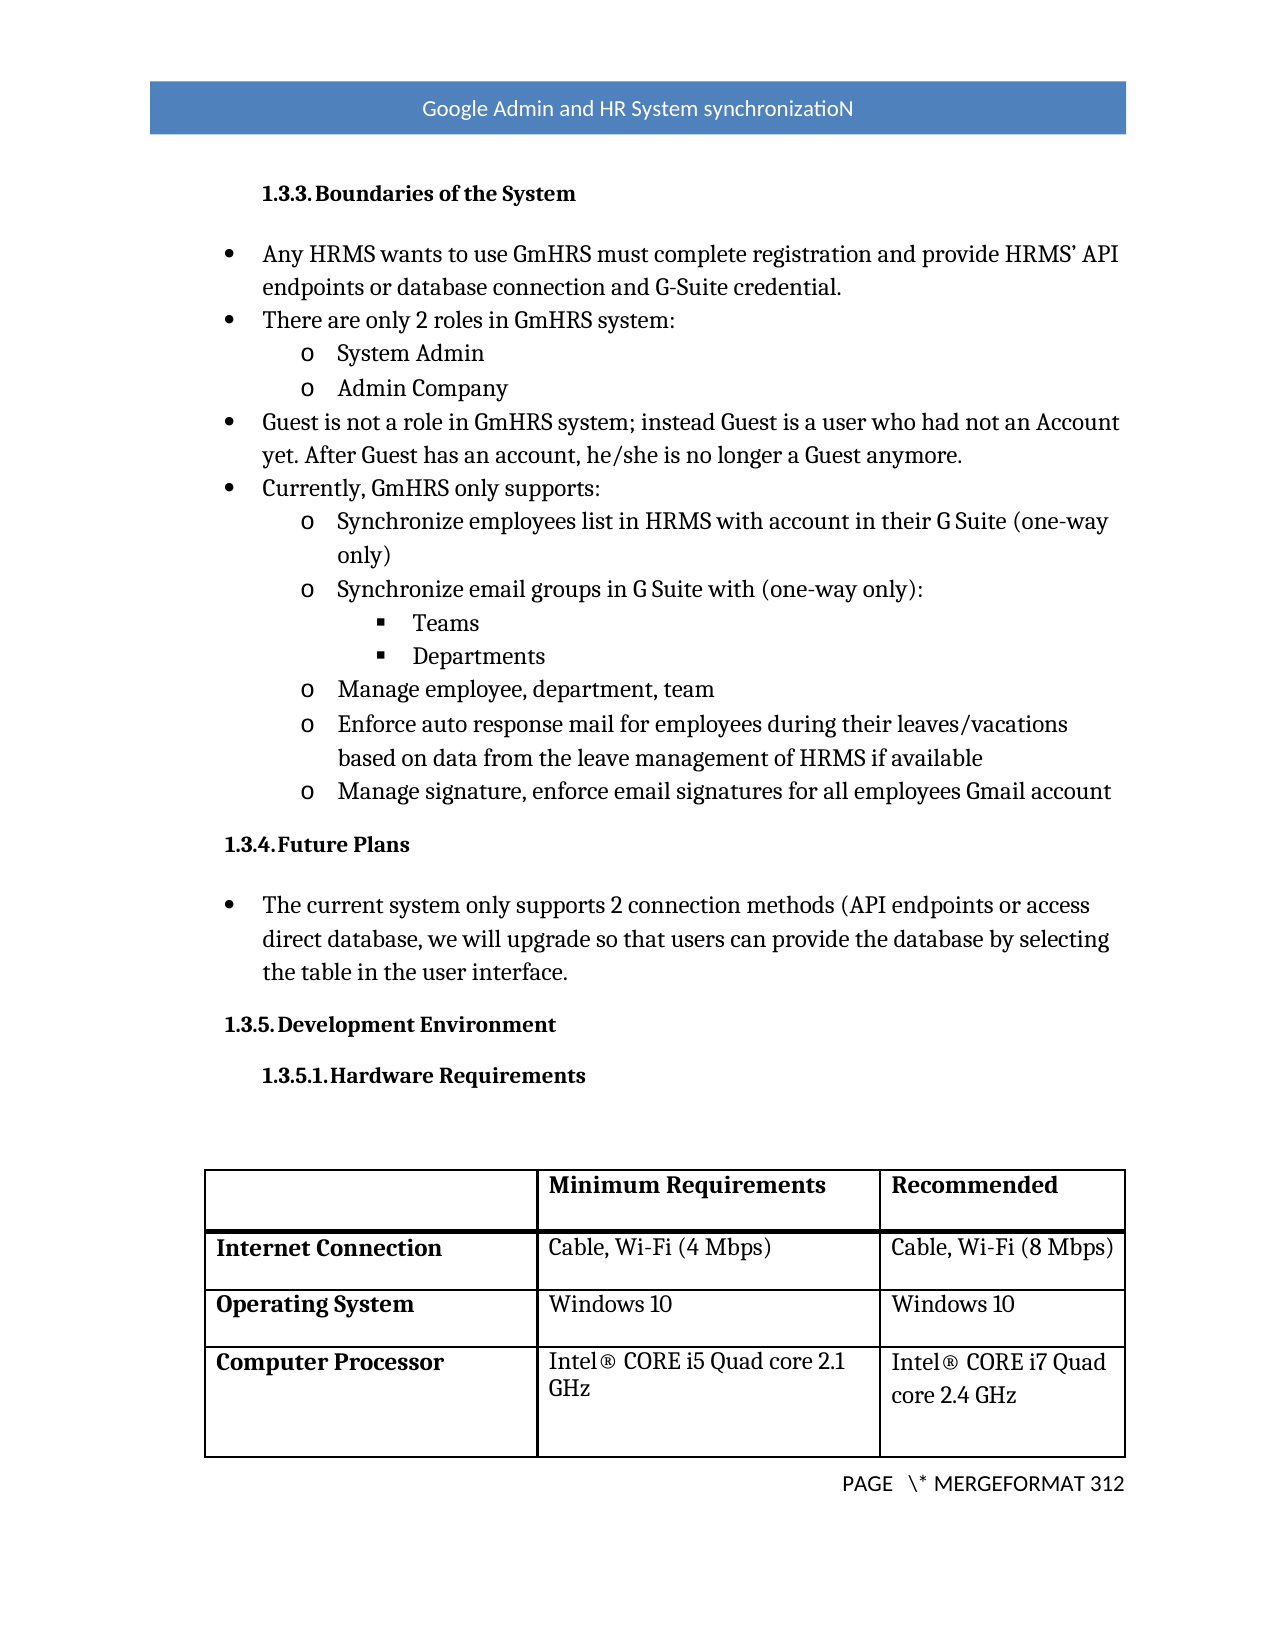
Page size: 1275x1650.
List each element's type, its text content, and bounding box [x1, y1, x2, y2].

table_cell Computer Processor [206, 1348, 536, 1456]
subtitle Hardware Requirements [262, 1062, 1125, 1089]
list Currently, GmHRS only supports: [225, 474, 1125, 503]
list Enforce auto response mail for employees during their leaves/vacations based on data from the leave management of HRMS if available [300, 709, 1125, 772]
list Manage employee, department, team [300, 675, 1125, 705]
list Synchronize employees list in HRMS with account in their G Suite (one-way only) [300, 507, 1125, 570]
table_cell Operating System [206, 1291, 536, 1346]
table_cell Internet Connection [206, 1234, 536, 1289]
table_header Minimum Requirements [539, 1171, 879, 1229]
table_cell Intel® CORE i5 Quad core 2.1 GHz [539, 1348, 879, 1456]
list Admin Company [300, 374, 1125, 404]
table_cell Cable, Wi-Fi (8 Mbps) [881, 1234, 1124, 1289]
table_cell Windows 10 [881, 1291, 1124, 1346]
table_cell Cable, Wi-Fi (4 Mbps) [539, 1234, 879, 1289]
list Guest is not a role in GmHRS system; instead Guest is a user who had not an Account yet. After Guest has an account, he/she is no longer a Guest anymore. [225, 408, 1125, 470]
list Any HRMS wants to use GmHRS must complete registration and provide HRMS’ API endpoints or database connection and G-Suite credential. [225, 240, 1125, 302]
table_cell Windows 10 [539, 1291, 879, 1346]
list The current system only supports 2 connection methods (API endpoints or access direct database, we will upgrade so that users can provide the database by selecting the table in the user interface. [225, 891, 1125, 986]
list System Admin [300, 339, 1125, 369]
list Synchronize email groups in G Suite with (one-way only): [300, 574, 1125, 604]
table_cell Intel® CORE i7 Quad core 2.4 GHz [881, 1348, 1124, 1456]
list There are only 2 roles in GmHRS system: [225, 306, 1125, 335]
list Teams [375, 609, 1125, 638]
table_header [206, 1171, 536, 1229]
subtitle Future Plans [225, 832, 1125, 858]
subtitle Development Environment [225, 1011, 1125, 1038]
list Manage signature, enforce email signatures for all employees Gmail account [300, 777, 1125, 807]
table_header Recommended [881, 1171, 1124, 1229]
subtitle Boundaries of the System [262, 181, 1125, 207]
list Departments [375, 642, 1125, 671]
